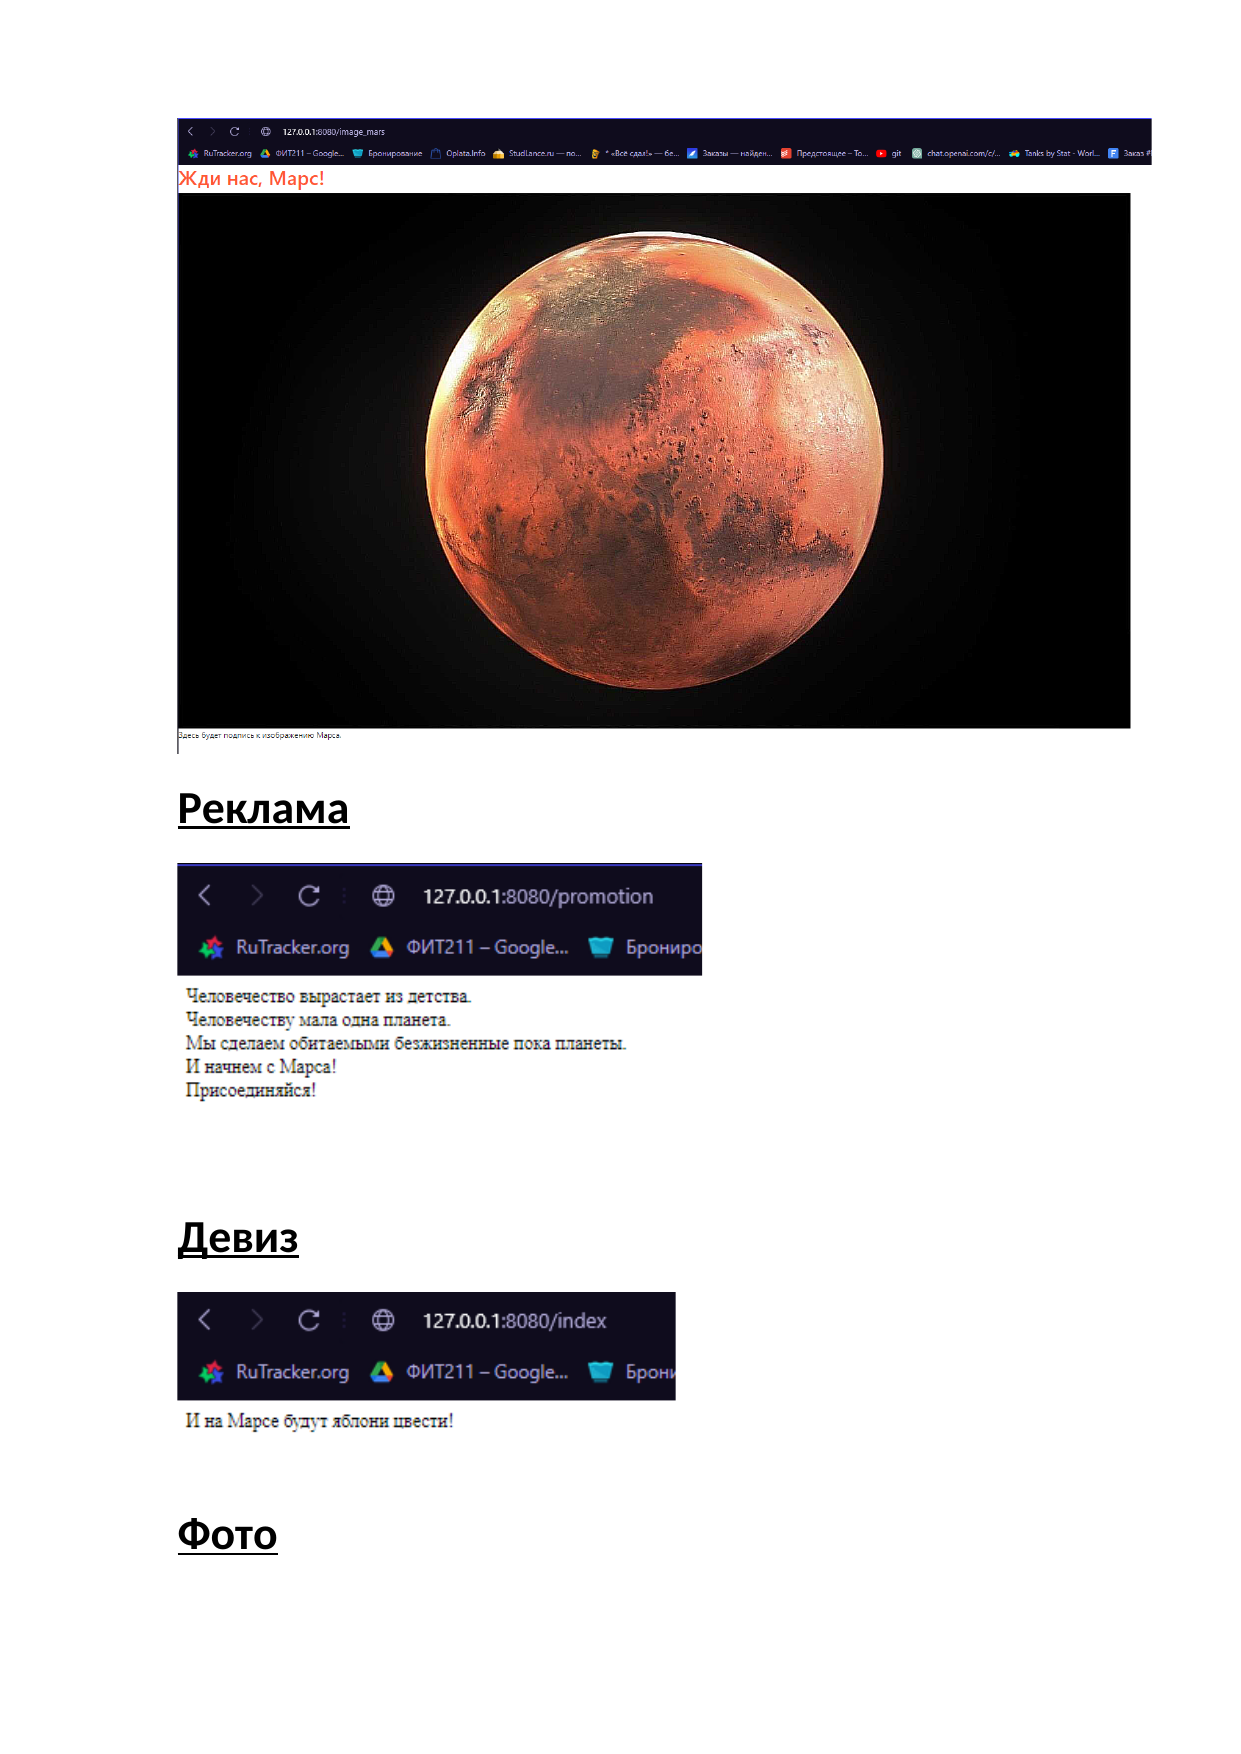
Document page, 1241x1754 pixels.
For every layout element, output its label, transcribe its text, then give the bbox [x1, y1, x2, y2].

text Фото [177, 1505, 1152, 1561]
picture [177, 118, 1152, 754]
text Реклама [177, 779, 1152, 834]
picture [177, 863, 703, 1183]
picture [177, 1292, 676, 1481]
text Девиз [177, 1207, 1152, 1263]
